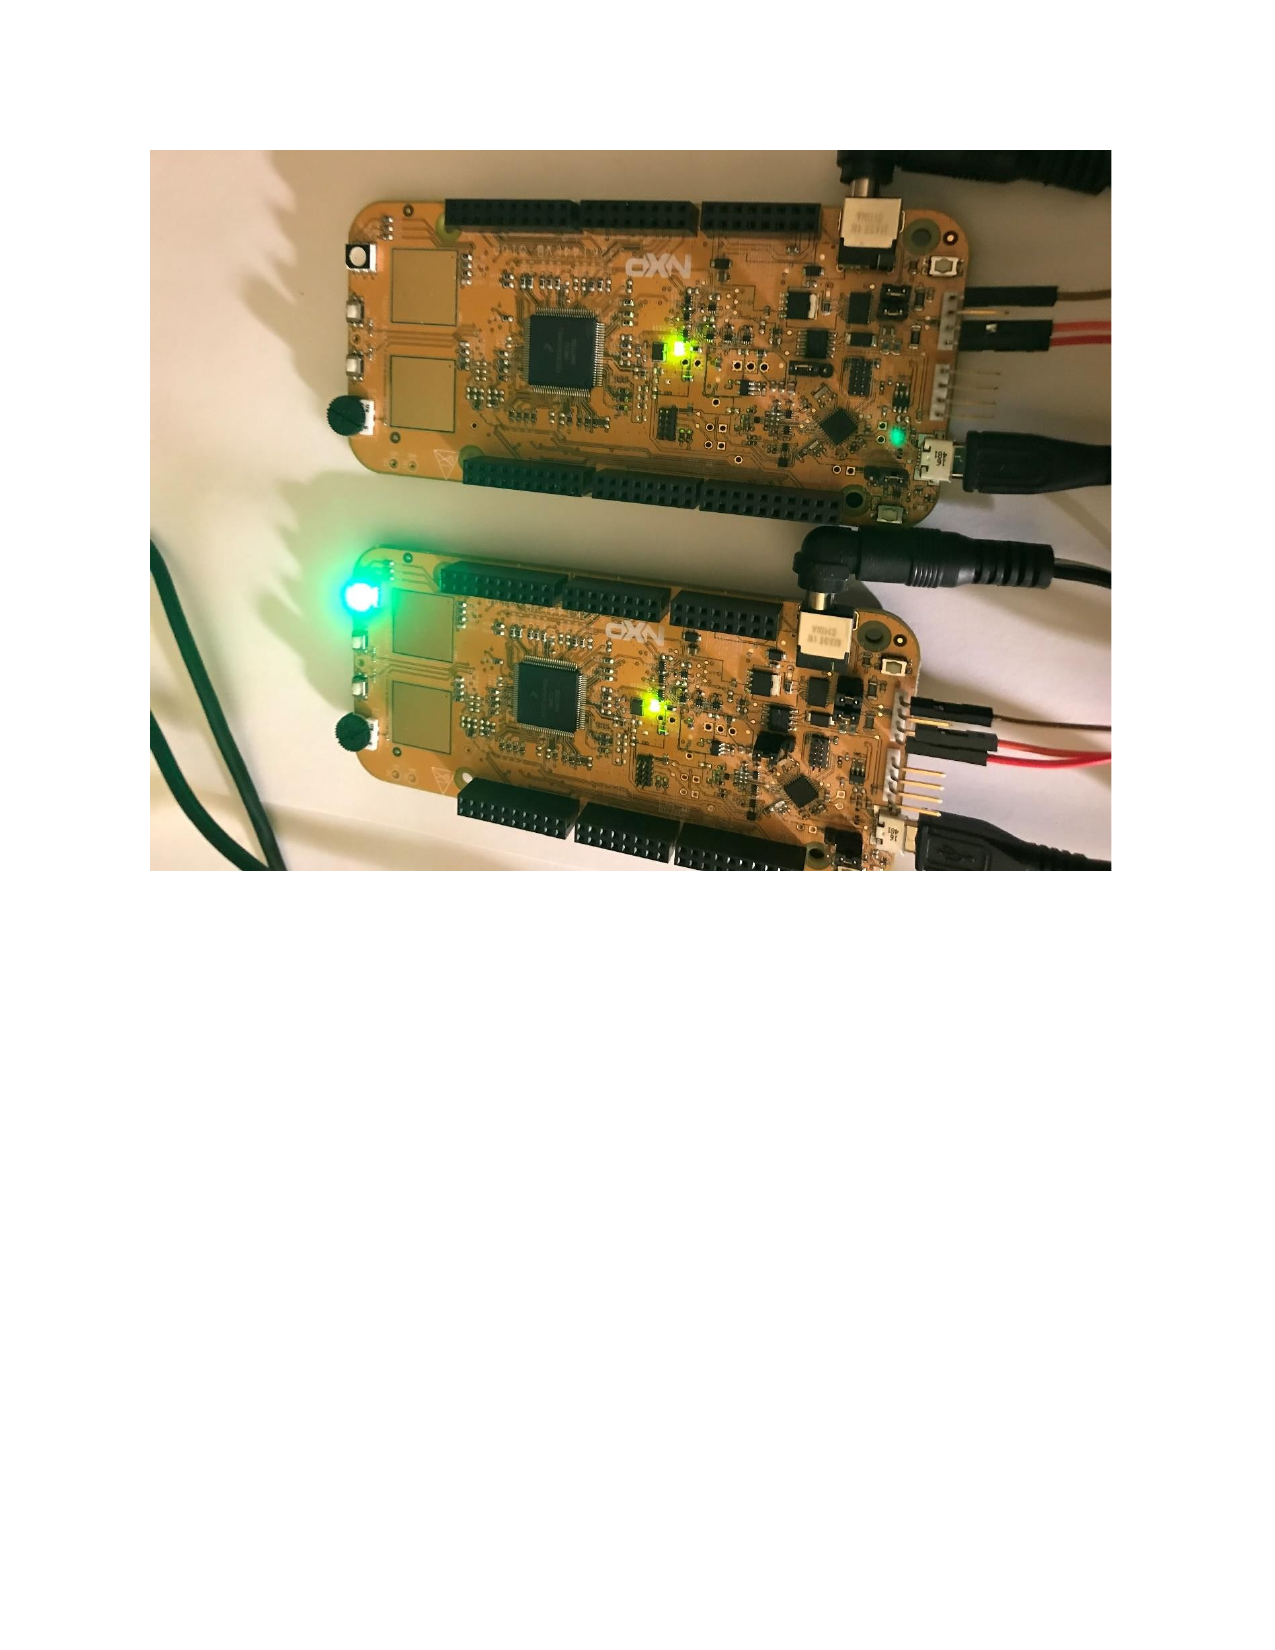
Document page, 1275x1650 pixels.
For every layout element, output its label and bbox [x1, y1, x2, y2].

picture [150, 150, 1112, 871]
